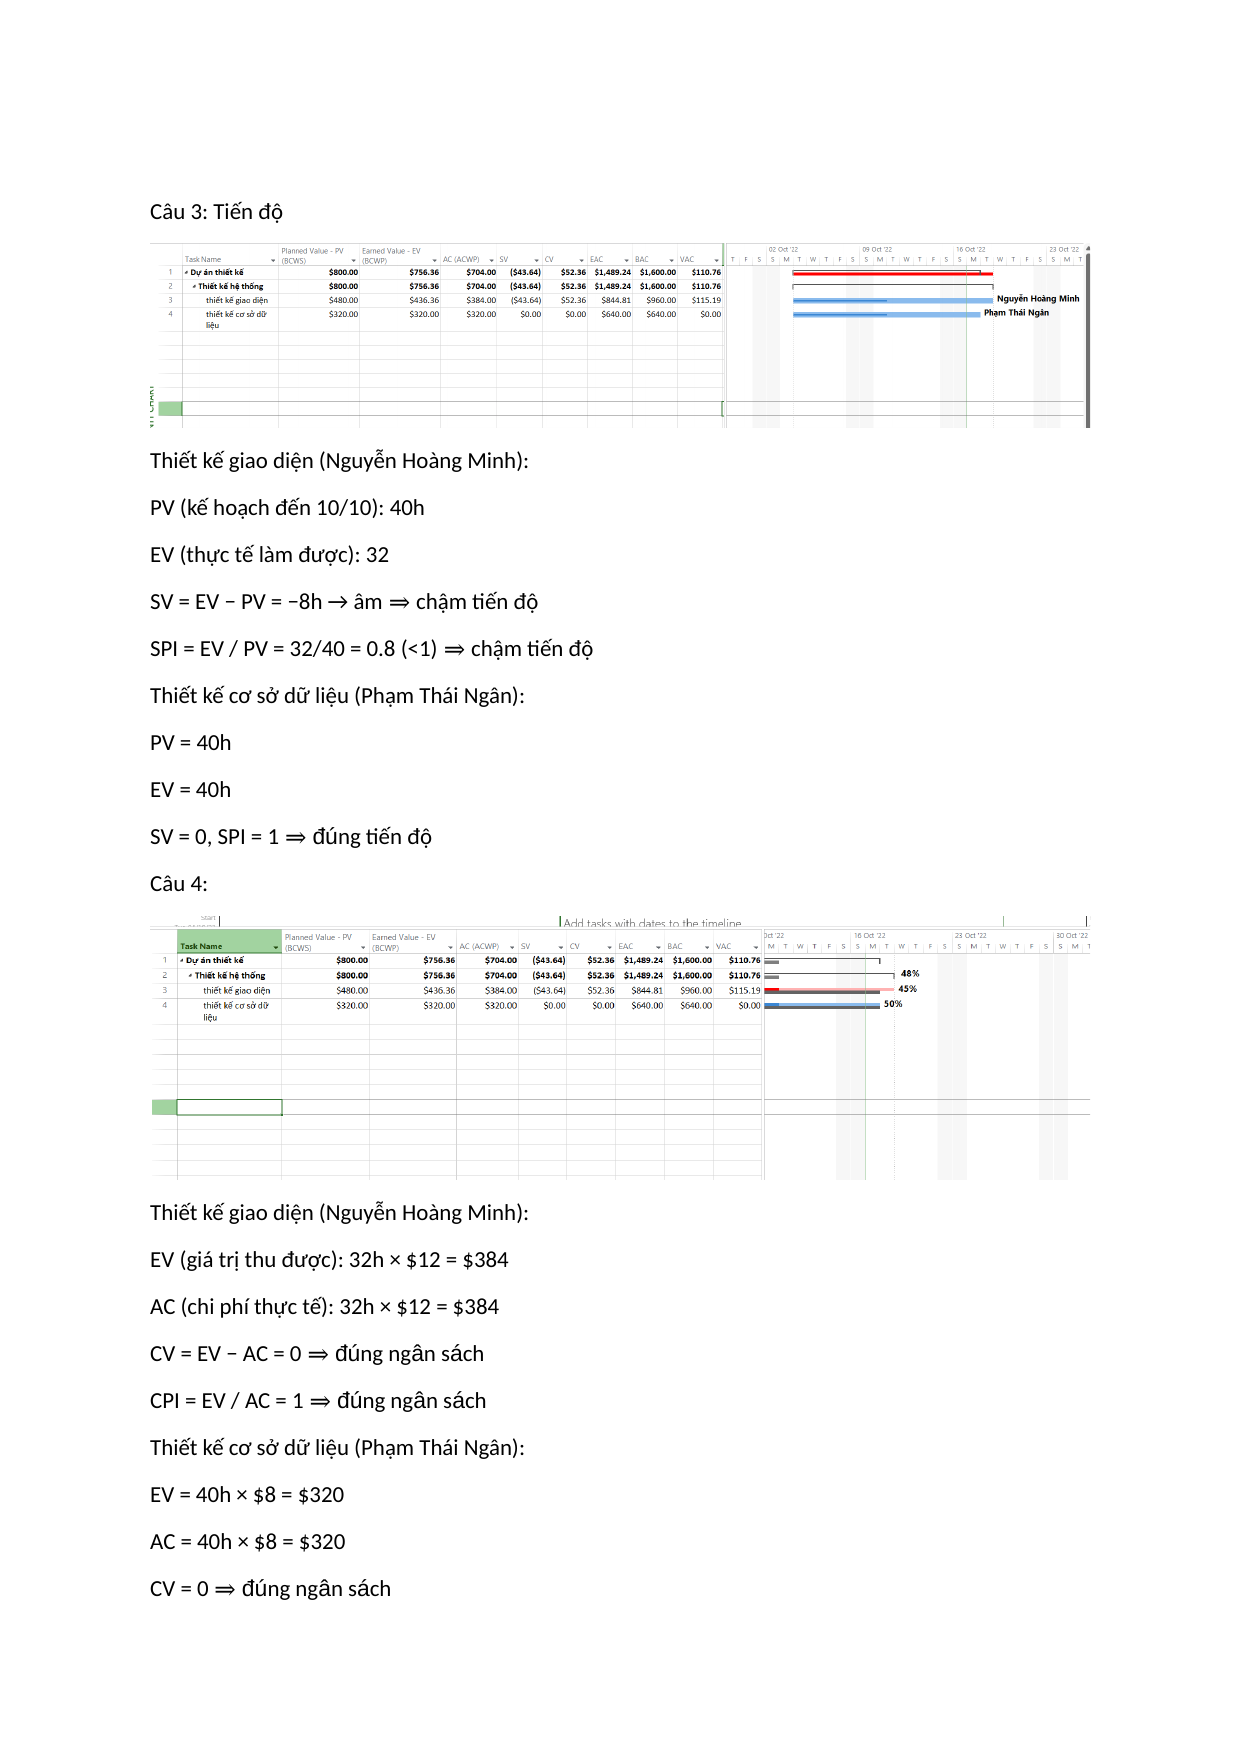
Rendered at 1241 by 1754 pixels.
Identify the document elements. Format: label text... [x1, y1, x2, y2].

text CV = EV − AC = 0 ⇒ đúng ngân sách [150, 1339, 1090, 1367]
text CV = 0 ⇒ đúng ngân sách [150, 1574, 1090, 1603]
text Câu 4: [150, 869, 1090, 897]
text SV = 0, SPI = 1 ⇒ đúng tiến độ [150, 822, 1090, 850]
text EV (thực tế làm được): 32 [150, 540, 1090, 568]
text Câu 3: Tiến độ [150, 197, 1090, 225]
text PV = 40h [150, 728, 1090, 756]
text Thiết kế giao diện (Nguyễn Hoàng Minh): [150, 446, 1090, 474]
text Thiết kế giao diện (Nguyễn Hoàng Minh): [150, 1198, 1090, 1226]
text SPI = EV / PV = 32/40 = 0.8 (<1) ⇒ chậm tiến độ [150, 634, 1090, 662]
picture [150, 243, 1091, 428]
text AC (chi phí thực tế): 32h × $12 = $384 [150, 1292, 1090, 1320]
text Thiết kế cơ sở dữ liệu (Phạm Thái Ngân): [150, 681, 1090, 709]
text CPI = EV / AC = 1 ⇒ đúng ngân sách [150, 1386, 1090, 1415]
text AC = 40h × $8 = $320 [150, 1527, 1090, 1555]
text EV = 40h × $8 = $320 [150, 1480, 1090, 1508]
text SV = EV − PV = −8h → âm ⇒ chậm tiến độ [150, 587, 1090, 615]
text Thiết kế cơ sở dữ liệu (Phạm Thái Ngân): [150, 1433, 1090, 1462]
text EV (giá trị thu được): 32h × $12 = $384 [150, 1245, 1090, 1273]
text PV (kế hoạch đến 10/10): 40h [150, 493, 1090, 521]
picture [150, 916, 1091, 1180]
text EV = 40h [150, 775, 1090, 803]
